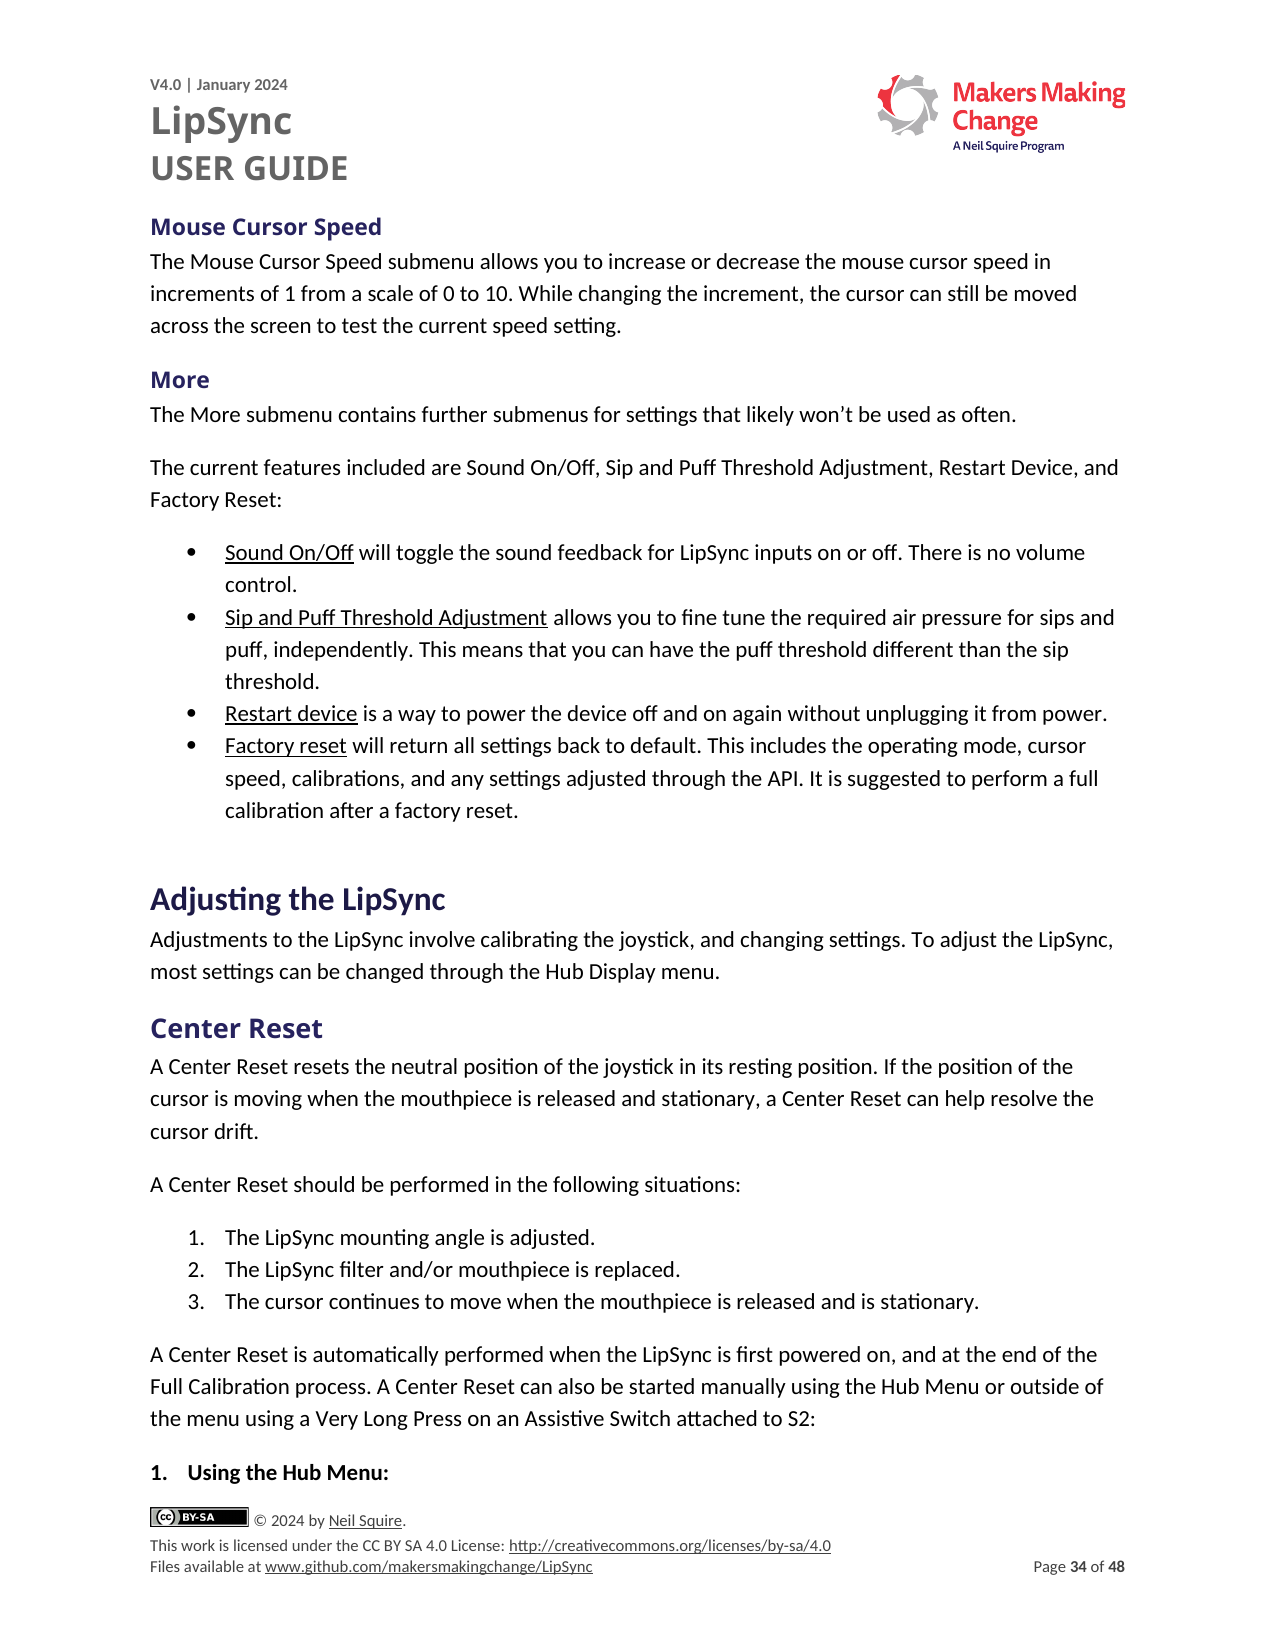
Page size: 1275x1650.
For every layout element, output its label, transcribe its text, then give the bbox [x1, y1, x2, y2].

text The More submenu contains further submenus for settings that likely won’t be used as often. [150, 400, 1125, 428]
picture [150, 1507, 249, 1527]
text A Center Reset is automatically performed when the LipSync is first powered on, and at the end of the Full Calibration process. A Center Reset can also be started manually using the Hub Menu or outside of the menu using a Very Long Press on an Assistive Switch attached to S2: [150, 1340, 1125, 1433]
text The current features included are Sound On/Off, Sip and Puff Threshold Adjustment, Restart Device, and Factory Reset: [150, 453, 1125, 513]
text A Center Reset should be performed in the following situations: [150, 1170, 1125, 1198]
list The LipSync filter and/or mouthpiece is replaced. [187, 1255, 1125, 1283]
text A Center Reset resets the neutral position of the joystick in its resting position. If the position of the cursor is moving when the mouthpiece is released and stationary, a Center Reset can help resolve the cursor drift. [150, 1052, 1125, 1145]
list The cursor continues to move when the mouthpiece is released and is stationary. [187, 1287, 1125, 1315]
list Sound On/Off will toggle the sound feedback for LipSync inputs on or off. There is no volume control. [187, 538, 1125, 598]
text The Mouse Cursor Speed submenu allows you to increase or decrease the mouse cursor speed in increments of 1 from a scale of 0 to 10. While changing the increment, the cursor can still be moved across the screen to test the current speed setting. [150, 247, 1125, 339]
subtitle Center Reset [150, 1010, 1125, 1047]
picture [877, 75, 1125, 153]
list Sip and Puff Threshold Adjustment allows you to fine tune the required air pressure for sips and puff, independently. This means that you can have the puff threshold different than the sip threshold. [187, 603, 1125, 695]
list The LipSync mounting angle is adjusted. [187, 1223, 1125, 1251]
text Adjustments to the LipSync involve calibrating the joystick, and changing settings. To adjust the LipSync, most settings can be changed through the Hub Display menu. [150, 925, 1125, 985]
subtitle More [150, 364, 1125, 395]
subtitle Adjusting the LipSync [150, 878, 1125, 919]
list Factory reset will return all settings back to default. This includes the operating mode, cursor speed, calibrations, and any settings adjusted through the API. It is suggested to perform a full calibration after a factory reset. [187, 731, 1125, 824]
subtitle Mouse Cursor Speed [150, 211, 1125, 242]
list Restart device is a way to power the device off and on again without unplugging it from power. [187, 699, 1125, 727]
list Using the Hub Menu: [150, 1458, 1125, 1486]
